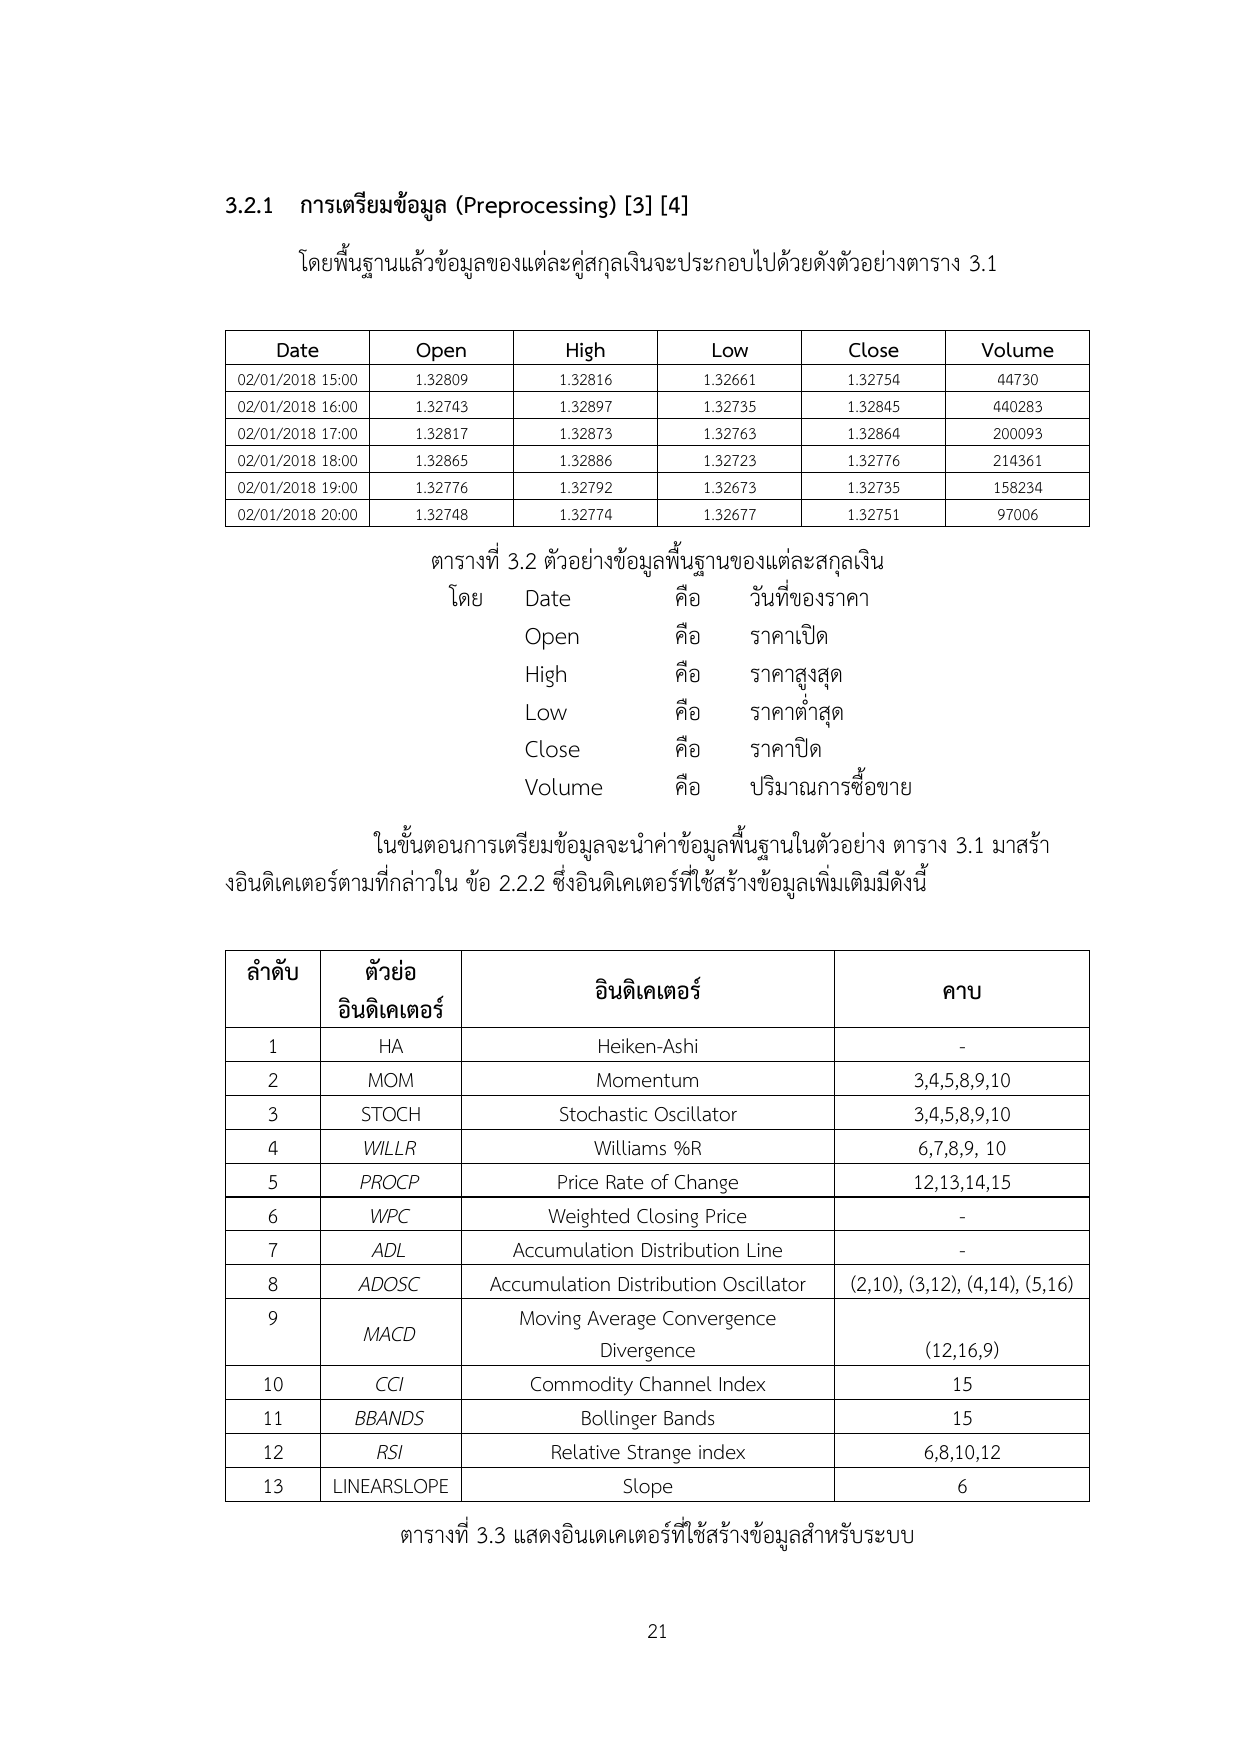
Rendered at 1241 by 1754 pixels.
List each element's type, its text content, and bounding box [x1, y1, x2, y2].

table_cell 1.32748 [370, 500, 513, 526]
table_cell MACD [321, 1299, 461, 1365]
table_cell 1.32677 [658, 500, 801, 526]
table_cell 1.32809 [370, 365, 513, 391]
subtitle การเตรียมข้อมูล (Preprocessing) [225, 184, 1090, 222]
table_cell 1.32763 [658, 419, 801, 445]
table_header อินดิเคเตอร์ [462, 951, 834, 1027]
text Open คือ ราคาเปิด [375, 615, 1090, 653]
text Volume คือ ปริมาณการซื้อขาย [375, 766, 1090, 804]
table_cell 15 [835, 1400, 1089, 1433]
table_cell 1.32735 [658, 392, 801, 418]
table_cell 214361 [946, 446, 1089, 472]
table_cell 02/01/2018 17:00 [226, 419, 369, 445]
table_cell 1.32661 [658, 365, 801, 391]
table_cell 02/01/2018 20:00 [226, 500, 369, 526]
table_header ลำดับ [226, 951, 320, 1027]
table_cell (2,10), (3,12), (4,14), (5,16) [835, 1265, 1089, 1298]
table_cell 1.32774 [514, 500, 657, 526]
table_cell Momentum [462, 1062, 834, 1094]
table_cell 97006 [946, 500, 1089, 526]
table_cell 6 [835, 1468, 1089, 1501]
table_cell 3,4,5,8,9,10 [835, 1096, 1089, 1128]
table_cell Heiken-Ashi [462, 1028, 834, 1061]
table_cell 13 [226, 1468, 320, 1501]
table_header Open [370, 331, 513, 364]
table_cell 6,7,8,9, 10 [835, 1130, 1089, 1162]
text Close คือ ราคาปิด [375, 728, 1090, 766]
table_cell 10 [226, 1366, 320, 1399]
table_cell 1 [226, 1028, 320, 1061]
text ตารางที่ 3.1 ตัวอย่างข้อมูลพื้นฐานของแต่ละสกุลเงิน [225, 540, 1090, 577]
table_cell 12,13,14,15 [835, 1164, 1089, 1196]
table_cell 1.32776 [802, 446, 945, 472]
table_cell 1.32865 [370, 446, 513, 472]
table_cell Commodity Channel Index [462, 1366, 834, 1399]
text ในขั้นตอนการเตรียมข้อมูลจะนำค่าข้อมูลพื้นฐานในตัวอย่าง ตาราง 3.1 มาสร้างอินดิเคเตอร์ตามที่กล่าวใน ข้อ 2.2.2 ซึ่งอินดิเคเตอร์ที่ใช้สร้างข้อมูลเพิ่มเติมมีดังนี้ [225, 824, 1090, 900]
text โดยพื้นฐานแล้วข้อมูลของแต่ละคู่สกุลเงินจะประกอบไปด้วยดังตัวอย่างตาราง 3.1 [225, 242, 1090, 280]
table_header คาบ [835, 951, 1089, 1027]
table_cell Weighted Closing Price [462, 1198, 834, 1230]
table_cell - [835, 1198, 1089, 1230]
table_cell 1.32873 [514, 419, 657, 445]
text High คือ ราคาสูงสุด [375, 653, 1090, 691]
table_header Volume [946, 331, 1089, 364]
table_cell 1.32845 [802, 392, 945, 418]
text Low คือ ราคาต่ำสุด [375, 691, 1090, 728]
text โดย Date คือ วันที่ของราคา [375, 577, 1090, 615]
table_header ตัวย่อ อินดิเคเตอร์ [321, 951, 461, 1027]
table_header Low [658, 331, 801, 364]
table_cell 200093 [946, 419, 1089, 445]
table_header High [514, 331, 657, 364]
table_header Date [226, 331, 369, 364]
table_cell 6,8,10,12 [835, 1434, 1089, 1467]
table_cell 1.32751 [802, 500, 945, 526]
table_cell 1.32886 [514, 446, 657, 472]
table_cell 1.32673 [658, 473, 801, 499]
table_cell Williams %R [462, 1130, 834, 1162]
table_cell 1.32792 [514, 473, 657, 499]
table_cell 1.32816 [514, 365, 657, 391]
table_cell 1.32776 [370, 473, 513, 499]
table_cell 44730 [946, 365, 1089, 391]
text ตารางที่ 3.2 แสดงอินเดเคเตอร์ที่ใช้สร้างข้อมูลสำหรับระบบ [225, 1514, 1090, 1552]
table_cell 1.32897 [514, 392, 657, 418]
table_cell 11 [226, 1400, 320, 1433]
table_cell MOM [321, 1062, 461, 1094]
table_cell LINEARSLOPE [321, 1468, 461, 1501]
table_header Close [802, 331, 945, 364]
table_cell 02/01/2018 16:00 [226, 392, 369, 418]
table_cell 1.32743 [370, 392, 513, 418]
table_cell 15 [835, 1366, 1089, 1399]
table_cell Relative Strange index [462, 1434, 834, 1467]
table_cell Accumulation Distribution Oscillator [462, 1265, 834, 1298]
table_cell Stochastic Oscillator [462, 1096, 834, 1128]
table_cell Slope [462, 1468, 834, 1501]
table_cell 6 [226, 1198, 320, 1230]
table_cell 7 [226, 1231, 320, 1264]
table_cell 9 [226, 1299, 320, 1365]
table_cell 3,4,5,8,9,10 [835, 1062, 1089, 1094]
table_cell 02/01/2018 15:00 [226, 365, 369, 391]
table_cell 02/01/2018 19:00 [226, 473, 369, 499]
table_cell 12 [226, 1434, 320, 1467]
table_cell 3 [226, 1096, 320, 1128]
table_cell 2 [226, 1062, 320, 1094]
table_cell Moving Average Convergence Divergence [462, 1299, 834, 1365]
table_cell 5 [226, 1164, 320, 1196]
table_cell 440283 [946, 392, 1089, 418]
table_cell (12,16,9) [835, 1299, 1089, 1365]
table_cell 1.32723 [658, 446, 801, 472]
table_cell 1.32754 [802, 365, 945, 391]
table_cell Accumulation Distribution Line [462, 1231, 834, 1264]
table_cell 1.32864 [802, 419, 945, 445]
table_cell 8 [226, 1265, 320, 1298]
table_cell 1.32735 [802, 473, 945, 499]
table_cell 4 [226, 1130, 320, 1162]
table_cell STOCH [321, 1096, 461, 1128]
table_cell - [835, 1028, 1089, 1061]
table_cell - [835, 1231, 1089, 1264]
table_cell 158234 [946, 473, 1089, 499]
table_cell Bollinger Bands [462, 1400, 834, 1433]
table_cell 1.32817 [370, 419, 513, 445]
table_cell Price Rate of Change [462, 1164, 834, 1196]
table_cell HA [321, 1028, 461, 1061]
table_cell 02/01/2018 18:00 [226, 446, 369, 472]
